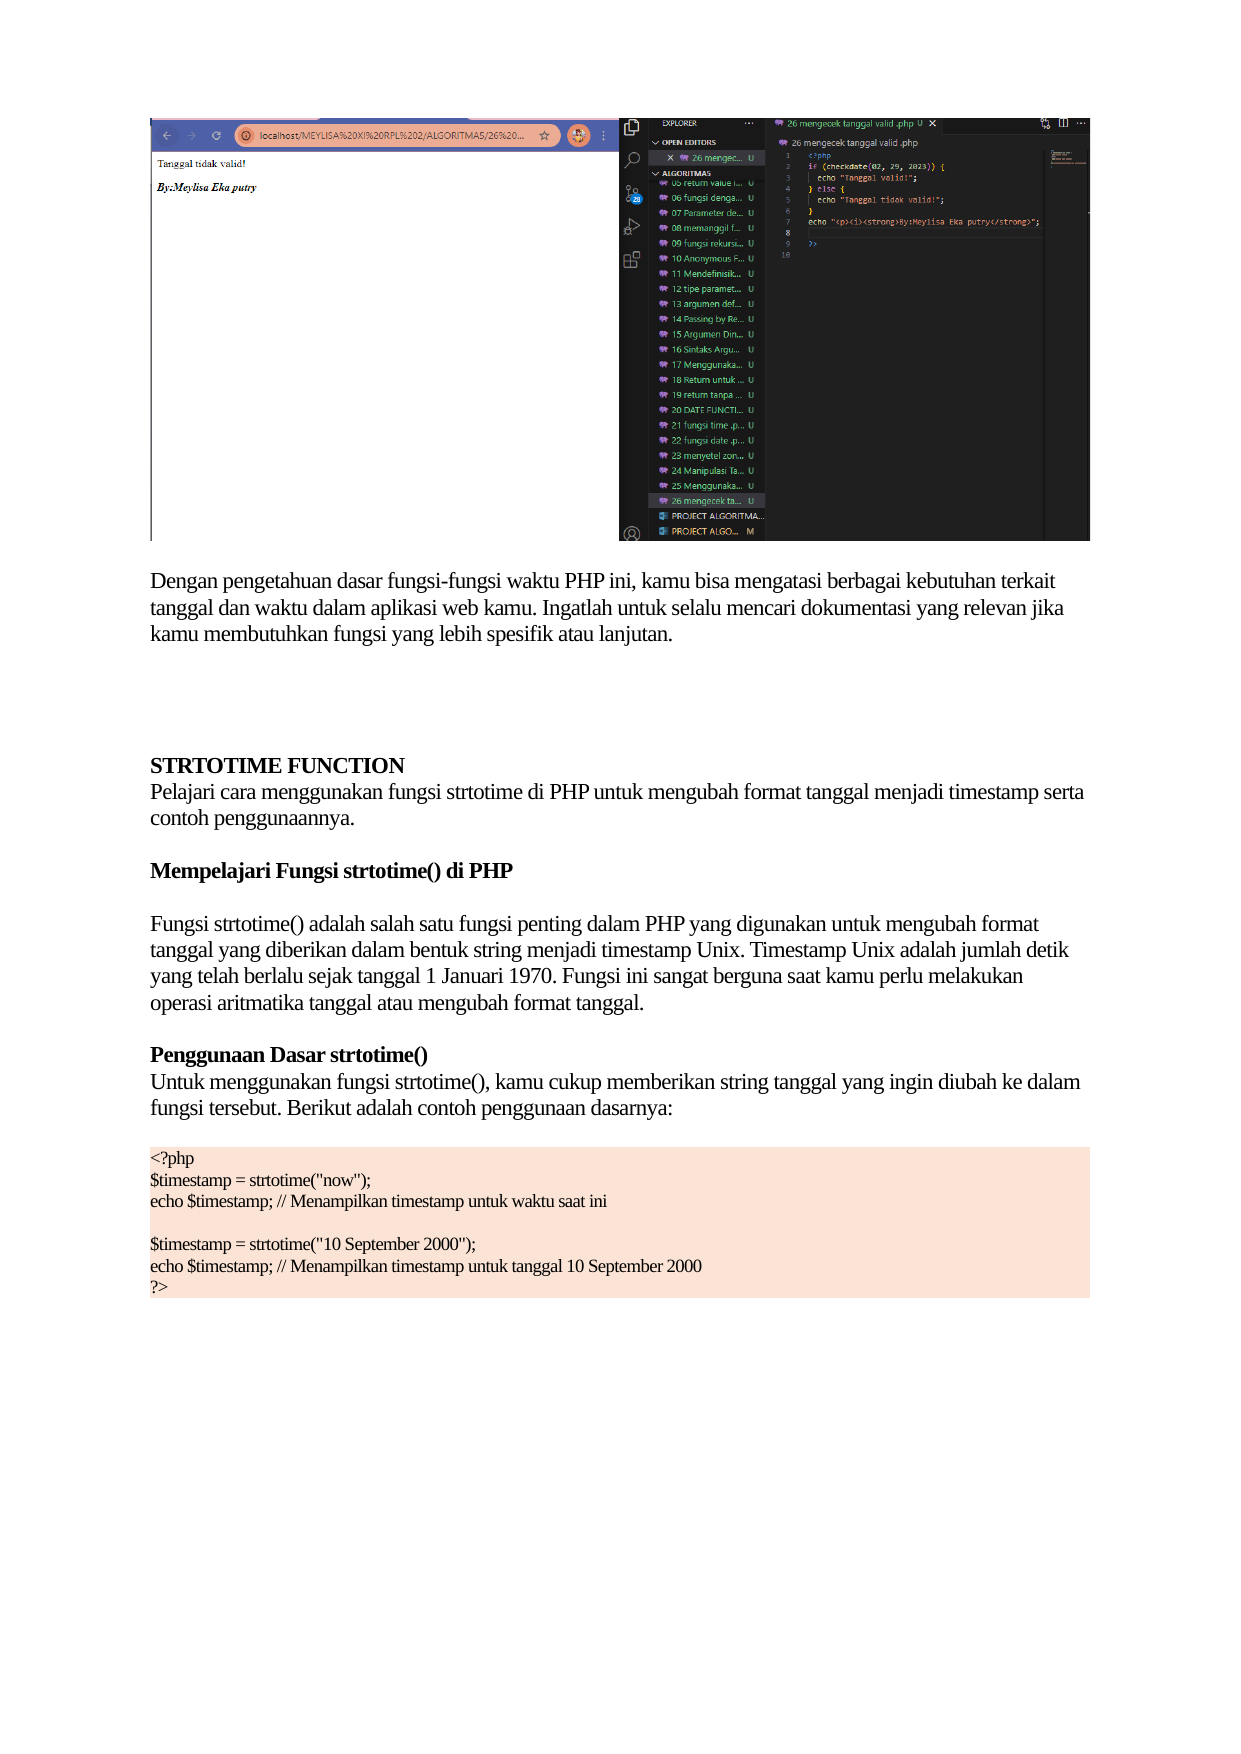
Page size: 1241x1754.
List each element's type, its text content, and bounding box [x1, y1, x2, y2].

text $timestamp = strtotime("now"); [150, 1168, 1090, 1190]
text Fungsi strtotime() adalah salah satu fungsi penting dalam PHP yang digunakan untuk mengubah format tanggal yang diberikan dalam bentuk string menjadi timestamp Unix. Timestamp Unix adalah jumlah detik yang telah berlalu sejak tanggal 1 Januari 1970. Fungsi ini sangat berguna saat kamu perlu melakukan operasi aritmatika tanggal atau mengubah format tanggal. [150, 910, 1090, 1015]
text Untuk menggunakan fungsi strtotime(), kamu cukup memberikan string tanggal yang ingin diubah ke dalam fungsi tersebut. Berikut adalah contoh penggunaan dasarnya: [150, 1068, 1090, 1121]
text STRTOTIME FUNCTION [150, 752, 1090, 778]
text ?> [150, 1276, 1090, 1298]
text Mempelajari Fungsi strtotime() di PHP [150, 857, 1090, 883]
text $timestamp = strtotime("10 September 2000"); [150, 1233, 1090, 1255]
text echo $timestamp; // Menampilkan timestamp untuk tanggal 10 September 2000 [150, 1255, 1090, 1276]
picture [150, 118, 1091, 541]
text Dengan pengetahuan dasar fungsi-fungsi waktu PHP ini, kamu bisa mengatasi berbagai kebutuhan terkait tanggal dan waktu dalam aplikasi web kamu. Ingatlah untuk selalu mencari dokumentasi yang relevan jika kamu membutuhkan fungsi yang lebih spesifik atau lanjutan. [150, 567, 1090, 646]
text <?php [150, 1147, 1090, 1168]
text Penggunaan Dasar strtotime() [150, 1042, 1090, 1068]
text echo $timestamp; // Menampilkan timestamp untuk waktu saat ini [150, 1190, 1090, 1212]
text Pelajari cara menggunakan fungsi strtotime di PHP untuk mengubah format tanggal menjadi timestamp serta contoh penggunaannya. [150, 778, 1090, 831]
